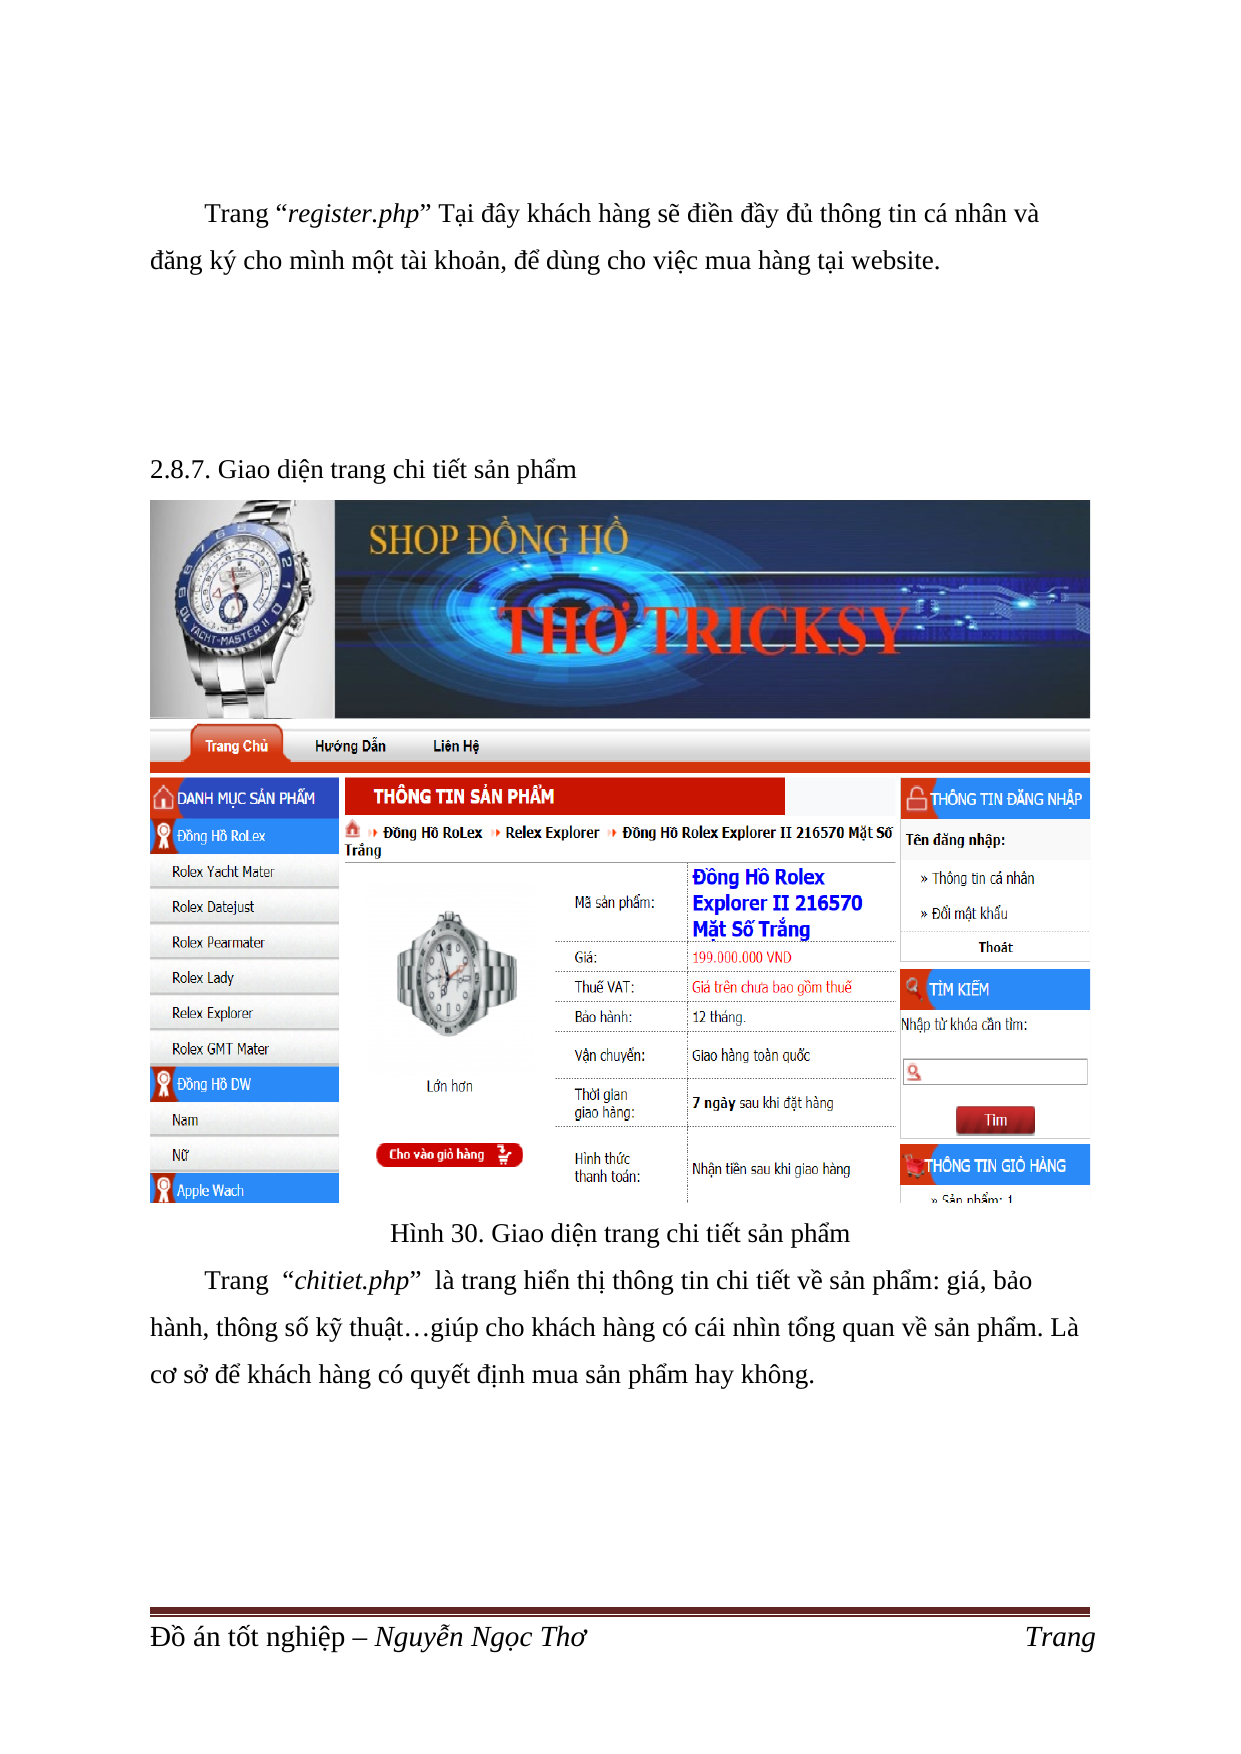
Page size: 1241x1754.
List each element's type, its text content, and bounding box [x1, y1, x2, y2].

text Trang “register.php” Tại đây khách hàng sẽ điền đầy đủ thông tin cá nhân và đăng ký cho mình một tài khoản, để dùng cho việc mua hàng tại website. [150, 197, 1090, 275]
picture [150, 500, 1091, 1203]
text Hình 30. Giao diện trang chi tiết sản phẩm [150, 1217, 1090, 1248]
text Trang “chitiet.php” là trang hiển thị thông tin chi tiết về sản phẩm: giá, bảo hành, thông số kỹ thuật…giúp cho khách hàng có cái nhìn tổng quan về sản phẩm. Là cơ sở để khách hàng có quyết định mua sản phẩm hay không. [150, 1264, 1090, 1389]
subtitle 2.8.7. Giao diện trang chi tiết sản phẩm [150, 453, 1090, 484]
